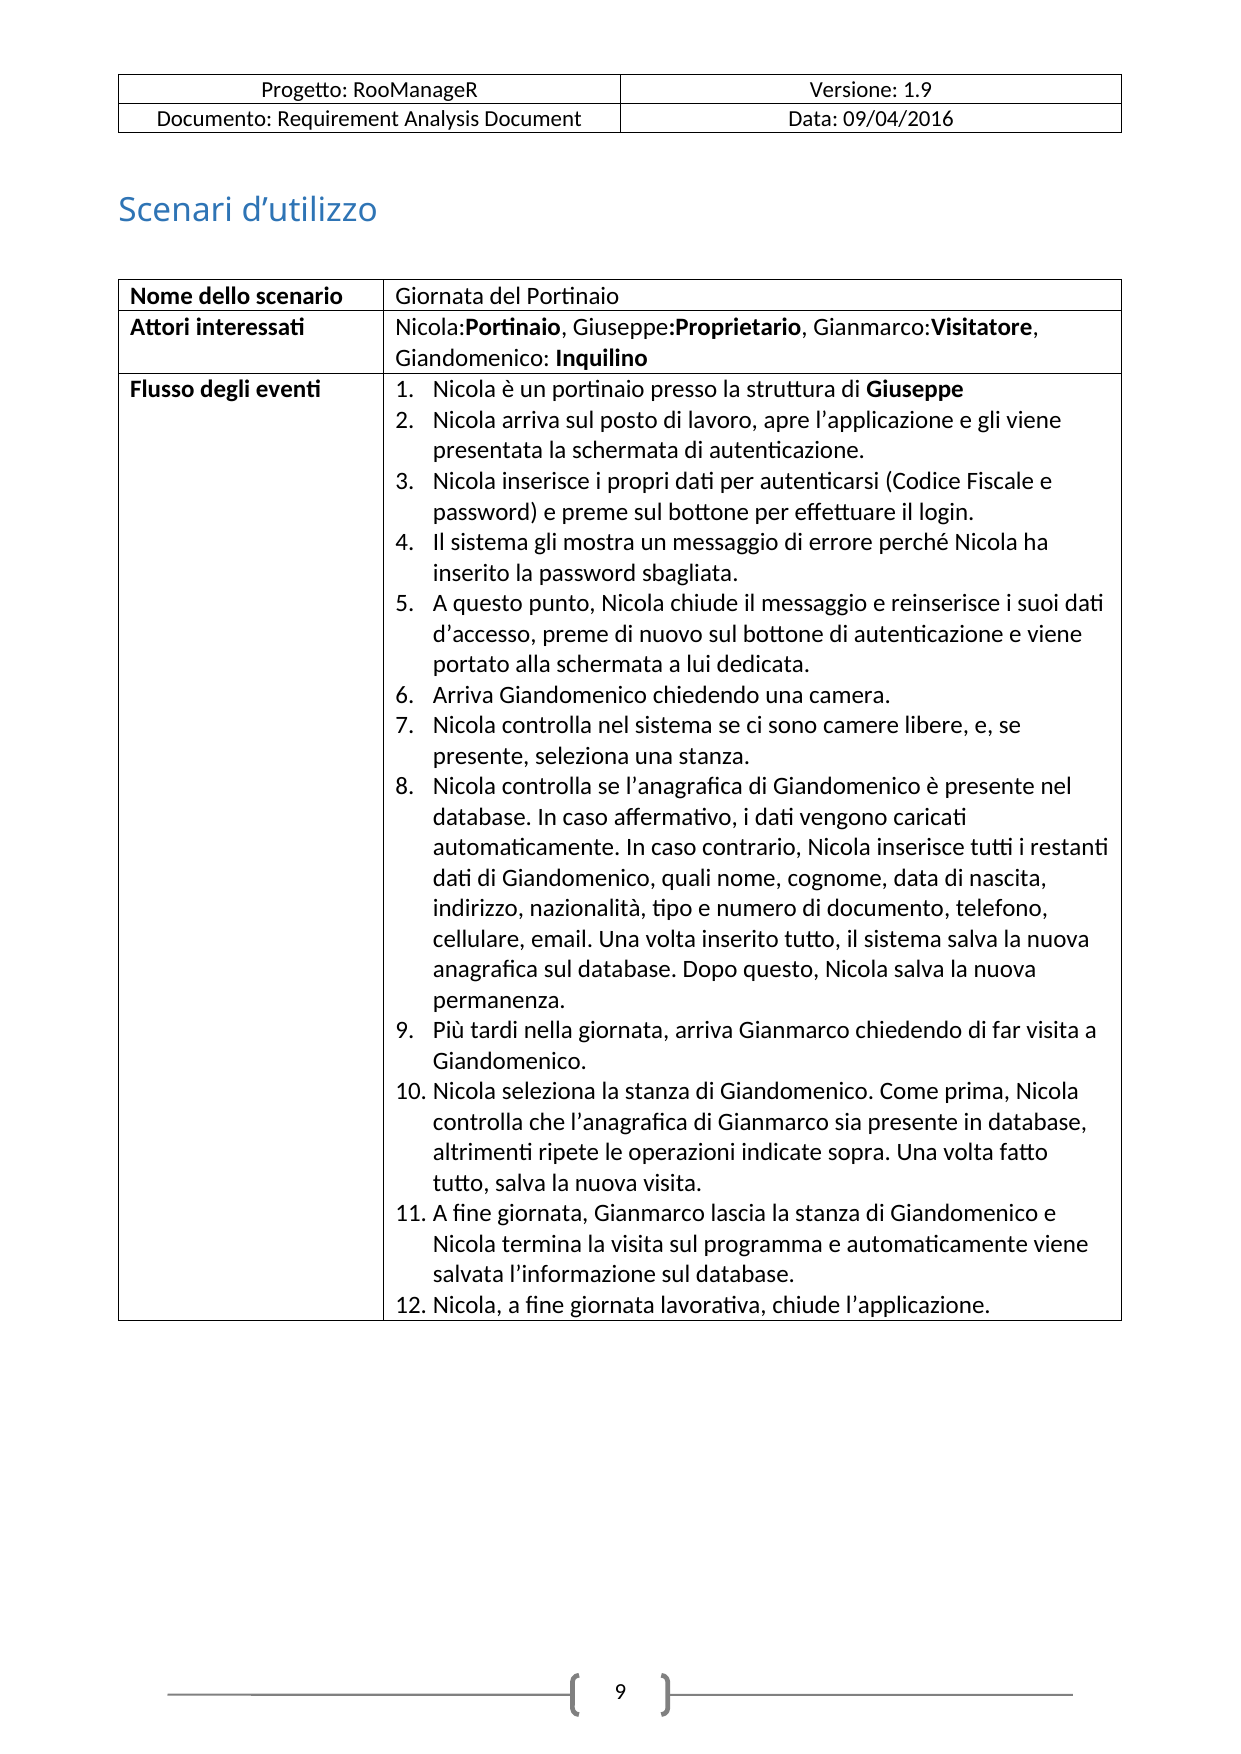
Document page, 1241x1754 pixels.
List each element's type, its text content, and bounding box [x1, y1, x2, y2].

table_cell Nicola è un portinaio presso la struttura di Giuseppe Nicola arriva sul posto di lavoro, apre l’applicazione e gli viene presentata la schermata di autenticazione. Nicola inserisce i propri dati per autenticarsi (Codice Fiscale e password) e preme sul bottone per effettuare il login. Il sistema gli mostra un messaggio di errore perché Nicola ha inserito la password sbagliata. A questo punto, Nicola chiude il messaggio e reinserisce i suoi dati d’accesso, preme di nuovo sul bottone di autenticazione e viene portato alla schermata a lui dedicata. Arriva Giandomenico chiedendo una camera. Nicola controlla nel sistema se ci sono camere libere, e, se presente, seleziona una stanza. Nicola controlla se l’anagrafica di Giandomenico è presente nel database. In caso affermativo, i dati vengono caricati automaticamente. In caso contrario, Nicola inserisce tutti i restanti dati di Giandomenico, quali nome, cognome, data di nascita, indirizzo, nazionalità, tipo e numero di documento, telefono, cellulare, email. Una volta inserito tutto, il sistema salva la nuova anagrafica sul database. Dopo questo, Nicola salva la nuova permanenza. Più tardi nella giornata, arriva Gianmarco chiedendo di far visita a Giandomenico. Nicola seleziona la stanza di Giandomenico. Come prima, Nicola controlla che l’anagrafica di Gianmarco sia presente in database, altrimenti ripete le operazioni indicate sopra. Una volta fatto tutto, salva la nuova visita. A fine giornata, Gianmarco lascia la stanza di Giandomenico e Nicola termina la visita sul programma e automaticamente viene salvata l’informazione sul database. Nicola, a fine giornata lavorativa, chiude l’applicazione. [384, 374, 1121, 1320]
table_header Nome dello scenario [119, 280, 383, 310]
subtitle Scenari d’utilizzo [118, 186, 1122, 231]
table_cell Attori interessati [119, 311, 383, 372]
table_header Giornata del Portinaio [384, 280, 1121, 310]
table_cell Nicola:Portinaio, Giuseppe:Proprietario, Gianmarco:Visitatore, Giandomenico: Inquilino [384, 311, 1121, 372]
table_cell Flusso degli eventi [119, 374, 383, 1320]
